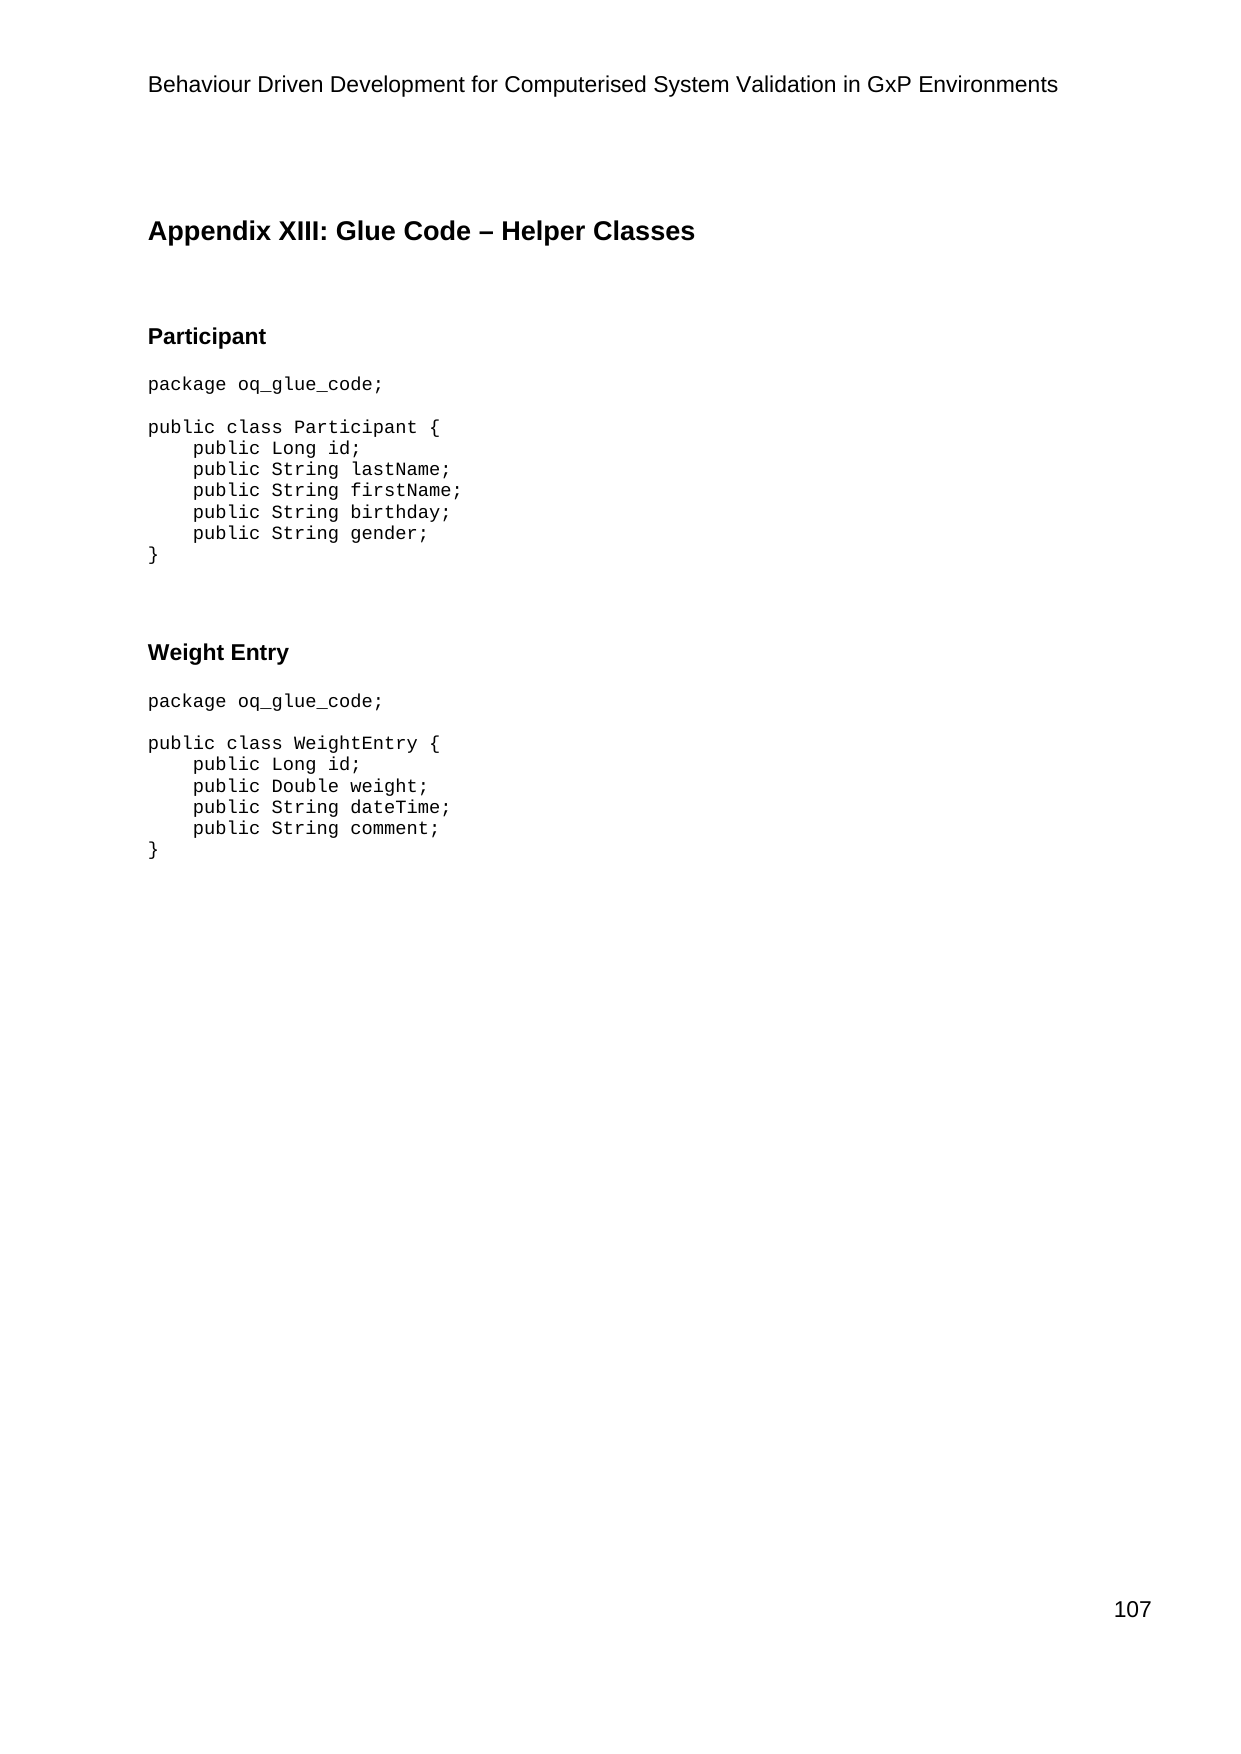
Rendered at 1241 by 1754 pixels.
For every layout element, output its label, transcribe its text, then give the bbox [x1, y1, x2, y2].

text public String birthday; [148, 502, 1152, 524]
text } [148, 545, 1152, 566]
text public Double weight; [148, 776, 1152, 798]
text public String dateTime; [148, 798, 1152, 819]
text Participant [148, 323, 1152, 349]
text public String lastName; [148, 460, 1152, 481]
text package oq_glue_code; [148, 691, 1152, 713]
text package oq_glue_code; [148, 375, 1152, 396]
text public Long id; [148, 439, 1152, 460]
subtitle Appendix XIII: Glue Code – Helper Classes [148, 215, 1152, 246]
text public String comment; [148, 819, 1152, 840]
text public class WeightEntry { [148, 734, 1152, 755]
text public String firstName; [148, 481, 1152, 502]
text public Long id; [148, 755, 1152, 776]
text } [148, 840, 1152, 861]
text public class Participant { [148, 417, 1152, 439]
text public String gender; [148, 524, 1152, 545]
text Weight Entry [148, 639, 1152, 666]
